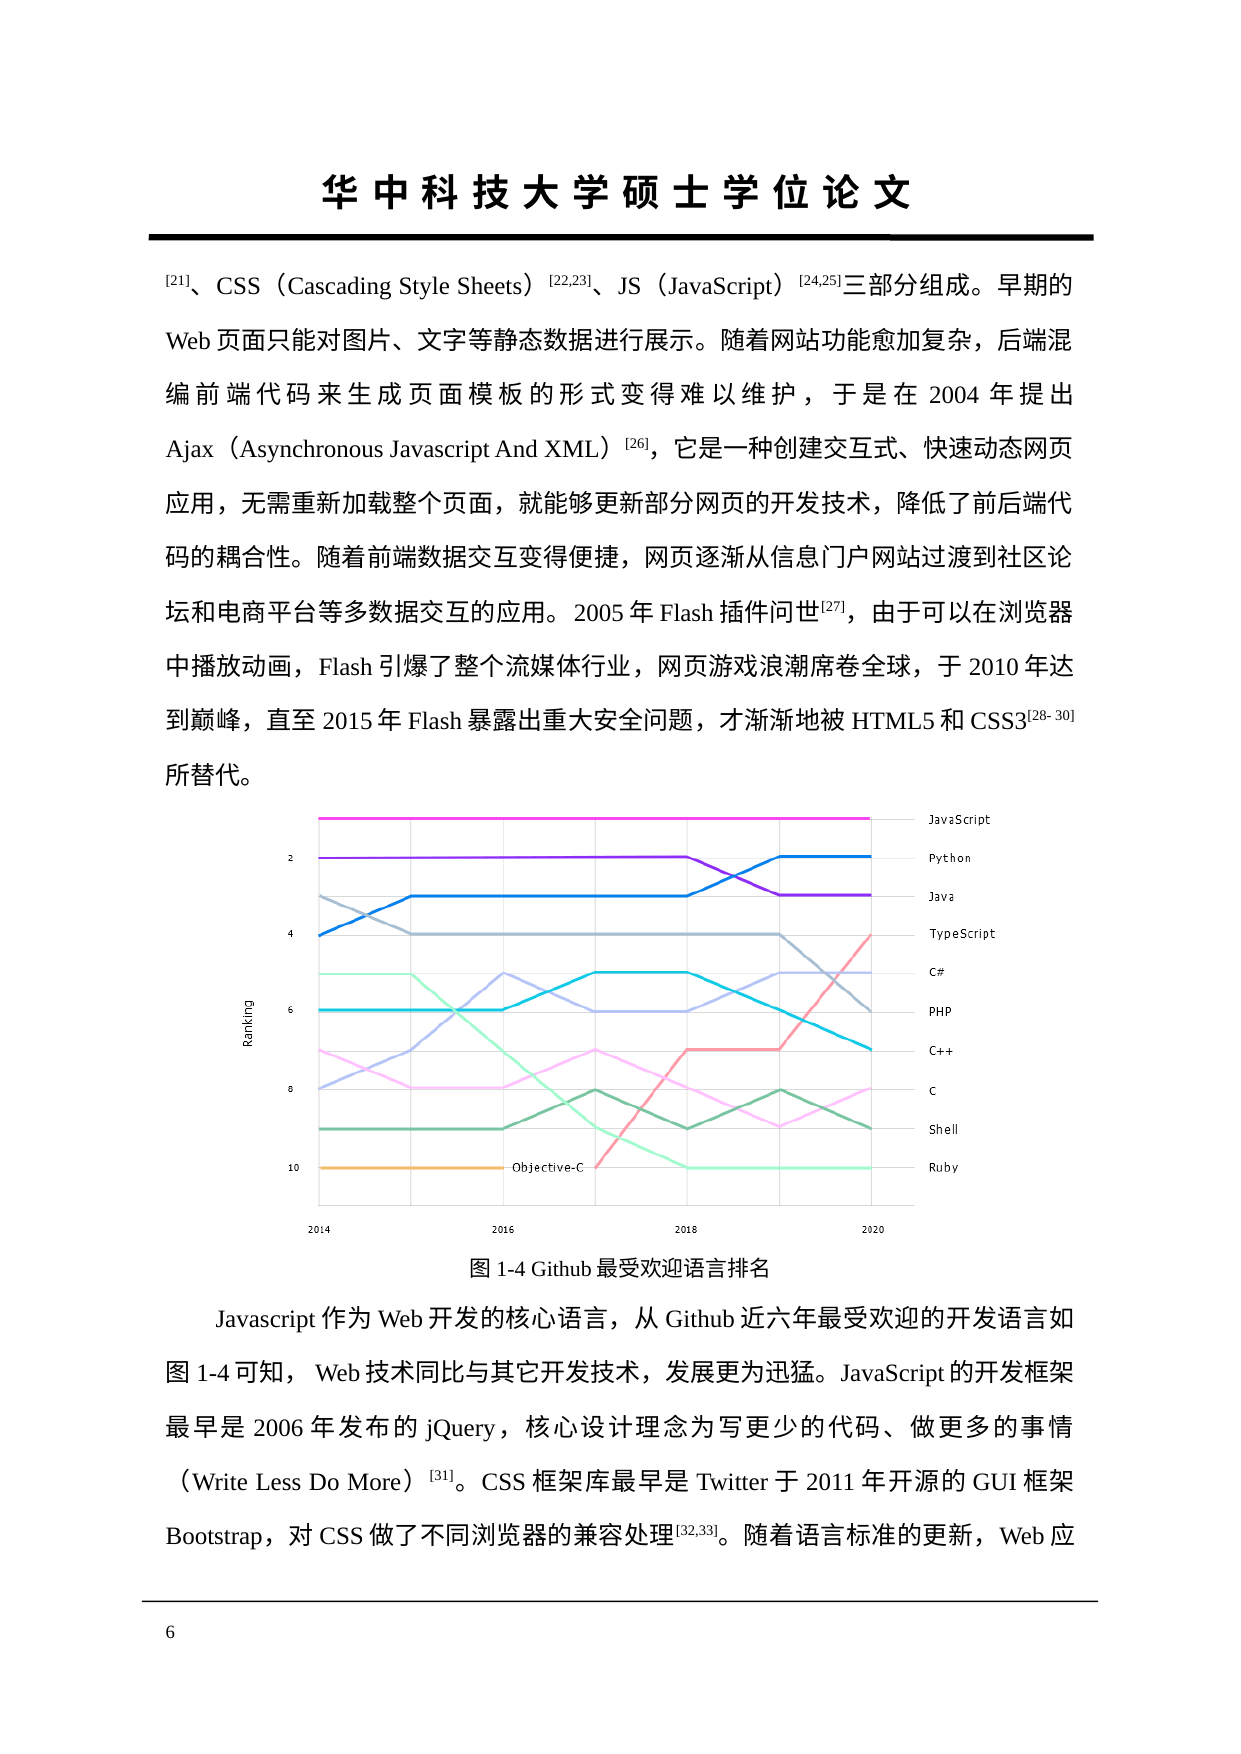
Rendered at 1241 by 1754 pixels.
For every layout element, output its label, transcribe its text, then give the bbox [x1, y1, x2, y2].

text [165, 266, 1075, 791]
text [165, 1298, 1075, 1552]
picture [238, 809, 1002, 1237]
text 图 1-4 Github最受欢迎语言排名 [165, 1251, 1075, 1282]
